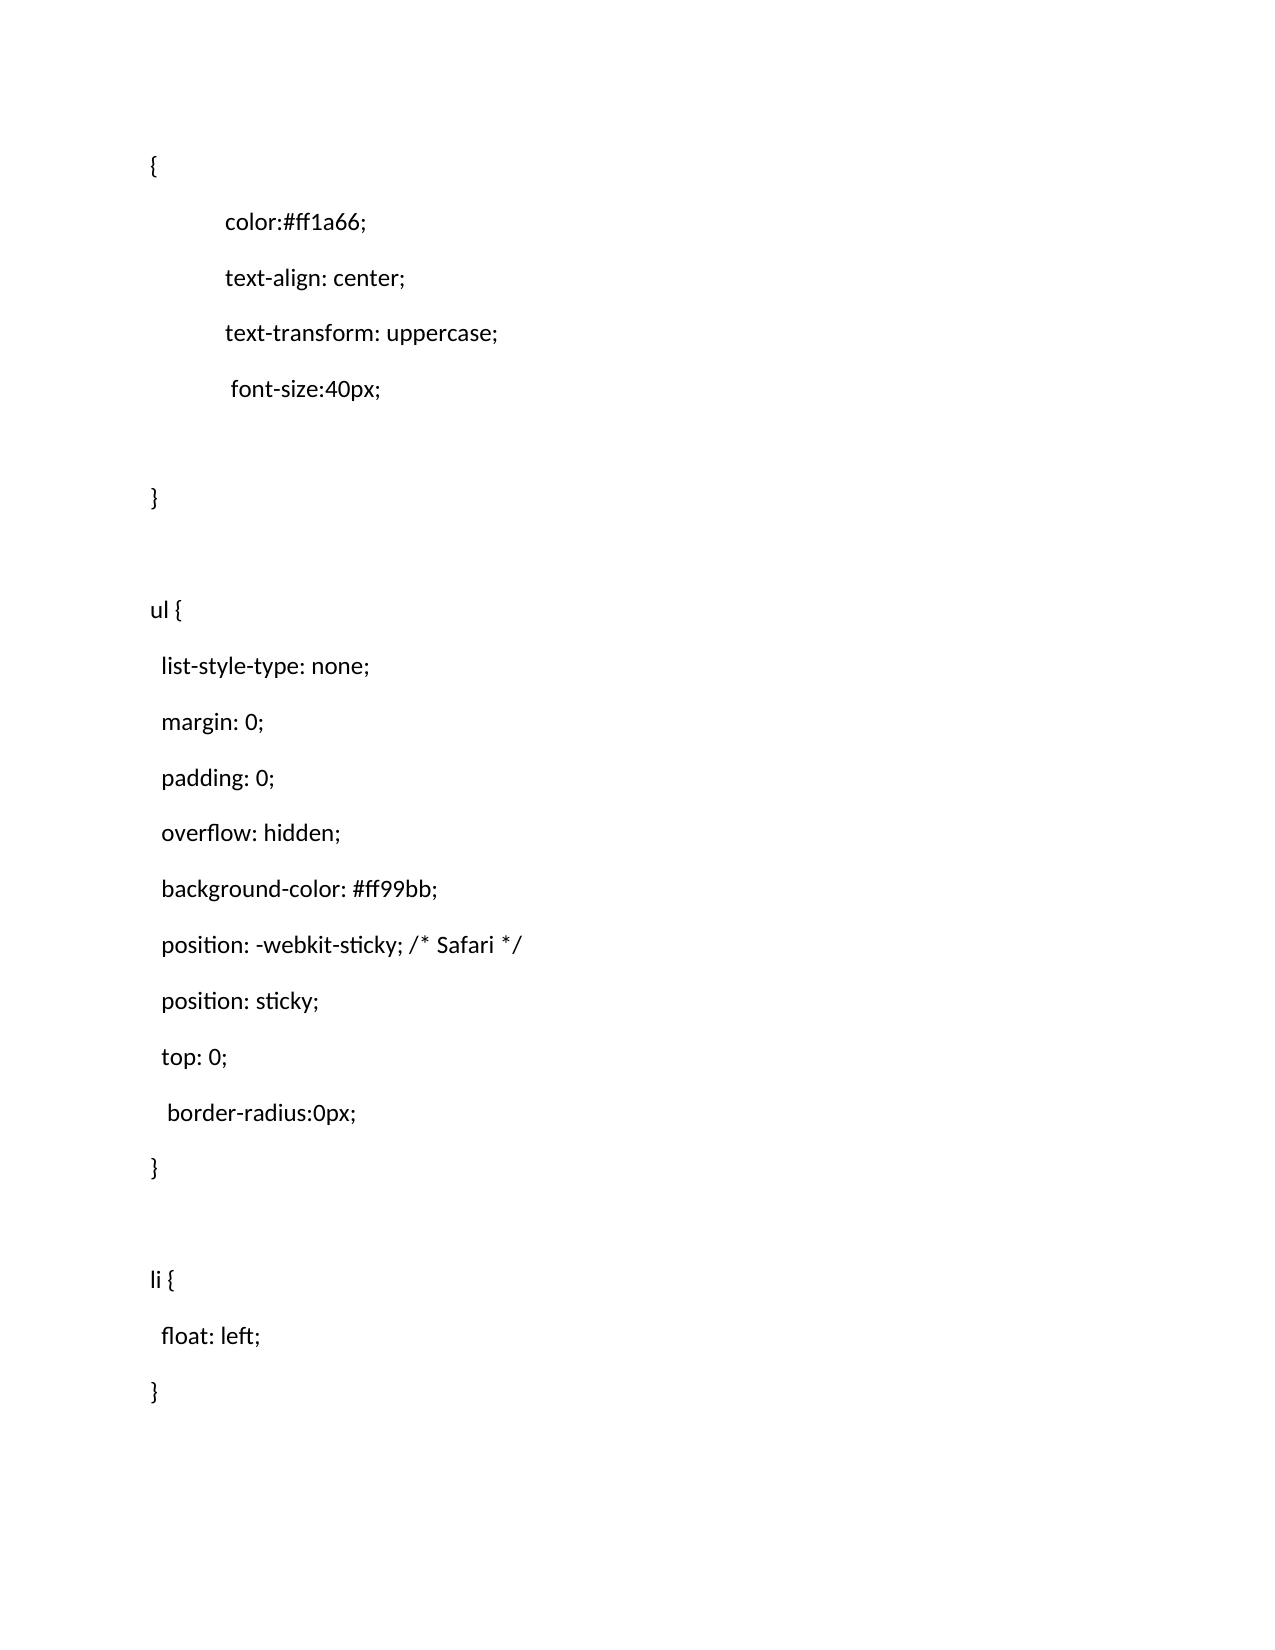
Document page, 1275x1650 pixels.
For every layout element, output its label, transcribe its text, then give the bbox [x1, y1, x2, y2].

text color:#ff1a66; [150, 206, 1125, 236]
text } [150, 1376, 1125, 1406]
text float: left; [150, 1320, 1125, 1351]
text position: sticky; [150, 985, 1125, 1016]
text position: -webkit-sticky; /* Safari */ [150, 929, 1125, 960]
text text-align: center; [150, 262, 1125, 292]
text } [150, 482, 1125, 513]
text padding: 0; [150, 762, 1125, 792]
text li { [150, 1264, 1125, 1295]
text border-radius:0px; [150, 1097, 1125, 1127]
text ul { [150, 594, 1125, 625]
text { [150, 150, 1125, 181]
text top: 0; [150, 1041, 1125, 1071]
text } [150, 1152, 1125, 1183]
text overflow: hidden; [150, 817, 1125, 848]
text list-style-type: none; [150, 650, 1125, 681]
text text-transform: uppercase; [150, 317, 1125, 348]
text background-color: #ff99bb; [150, 873, 1125, 904]
text margin: 0; [150, 706, 1125, 736]
text font-size:40px; [150, 373, 1125, 404]
